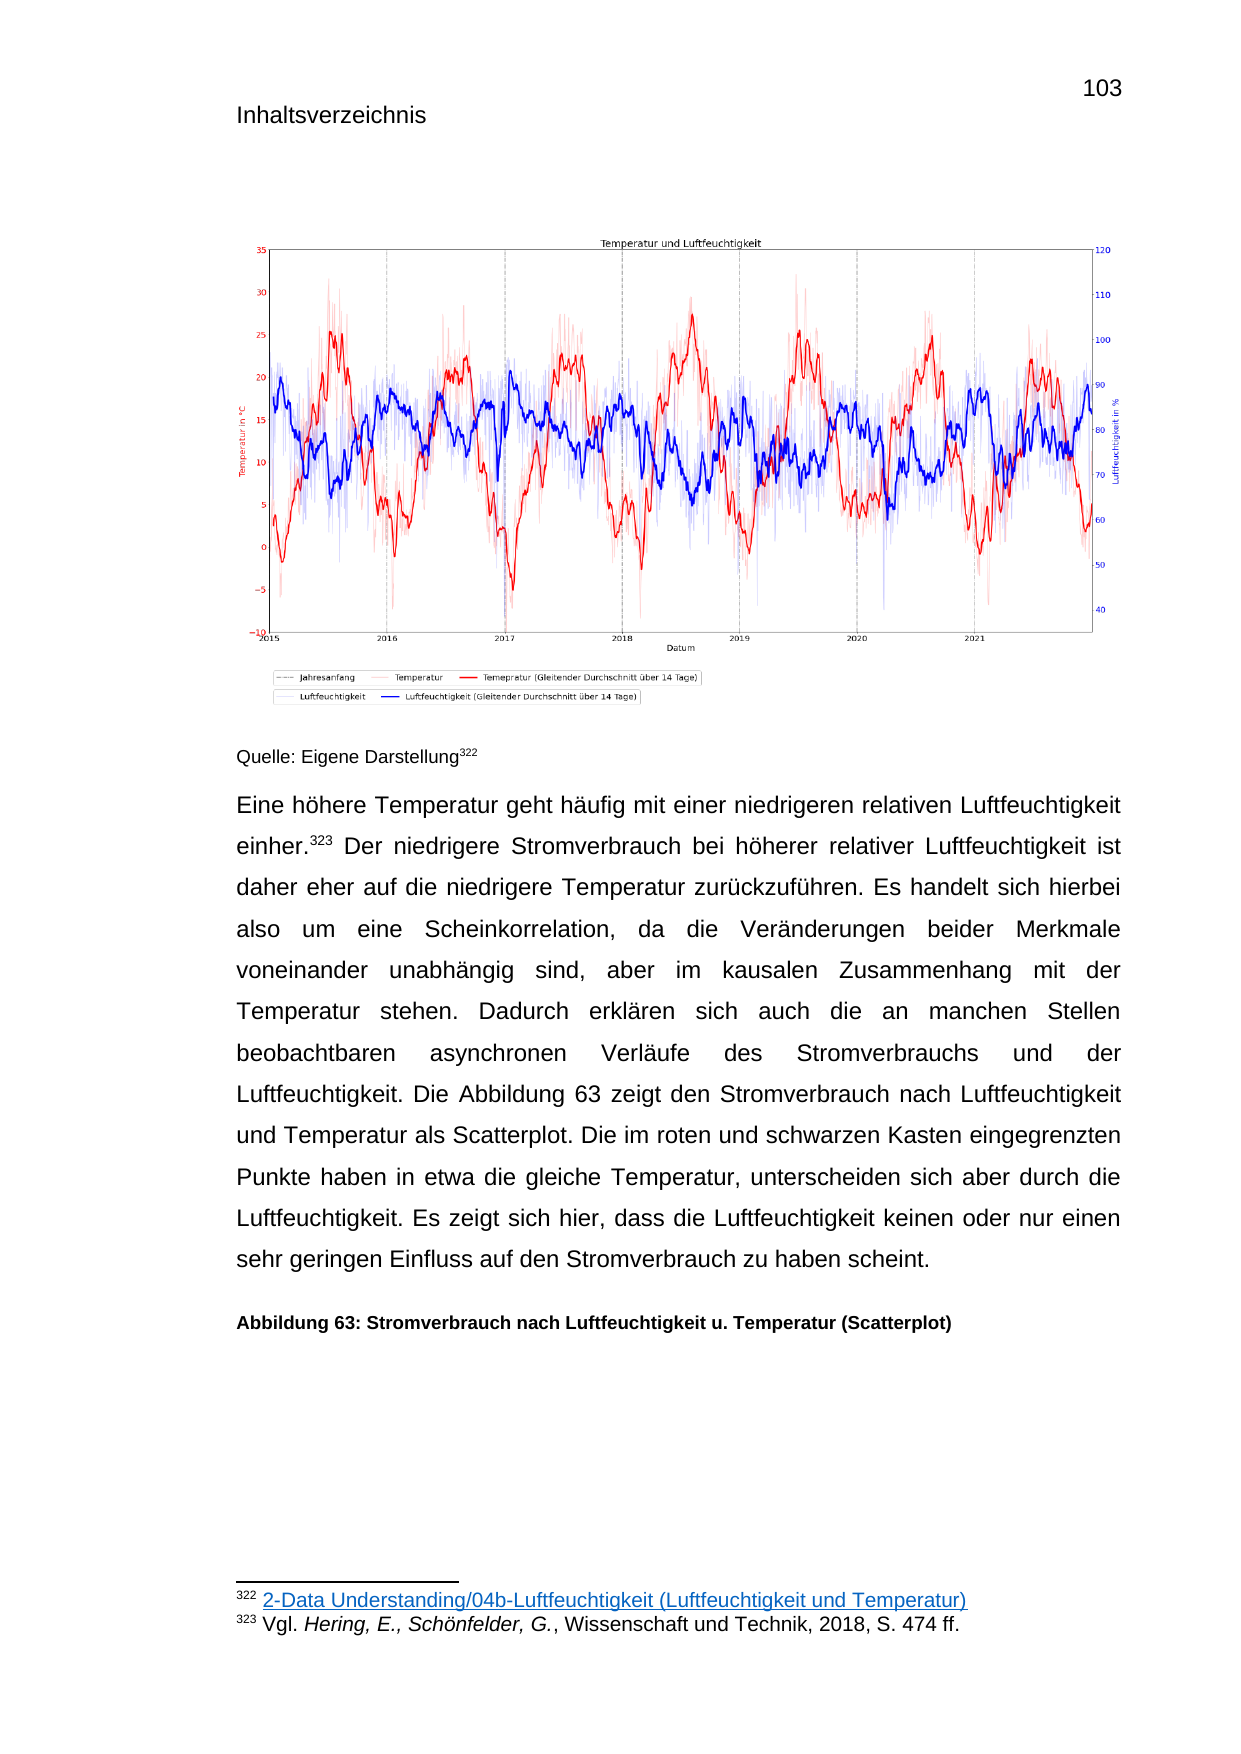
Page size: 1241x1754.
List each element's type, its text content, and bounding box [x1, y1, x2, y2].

text Quelle: Eigene Darstellung [236, 746, 1122, 767]
picture [236, 236, 1123, 707]
text Eine höhere Temperatur geht häufig mit einer niedrigeren relativen Luftfeuchtigkeit einher. Der niedrigere Stromverbrauch bei höherer relativer Luftfeuchtigkeit ist daher eher auf die niedrigere Temperatur zurückzuführen. Es handelt sich hierbei also um eine Scheinkorrelation, da die Veränderungen beider Merkmale voneinander unabhängig sind, aber im kausalen Zusammenhang mit der Temperatur stehen. Dadurch erklären sich auch die an manchen Stellen beobachtbaren asynchronen Verläufe des Stromverbrauchs und der Luftfeuchtigkeit. Die Abbildung 63 zeigt den Stromverbrauch nach Luftfeuchtigkeit und Temperatur als Scatterplot. Die im roten und schwarzen Kasten eingegrenzten Punkte haben in etwa die gleiche Temperatur, unterscheiden sich aber durch die Luftfeuchtigkeit. Es zeigt sich hier, dass die Luftfeuchtigkeit keinen oder nur einen sehr geringen Einfluss auf den Stromverbrauch zu haben scheint. [236, 791, 1122, 1273]
text Abbildung 63: Stromverbrauch nach Luftfeuchtigkeit u. Temperatur (Scatterplot) [236, 1312, 1122, 1333]
